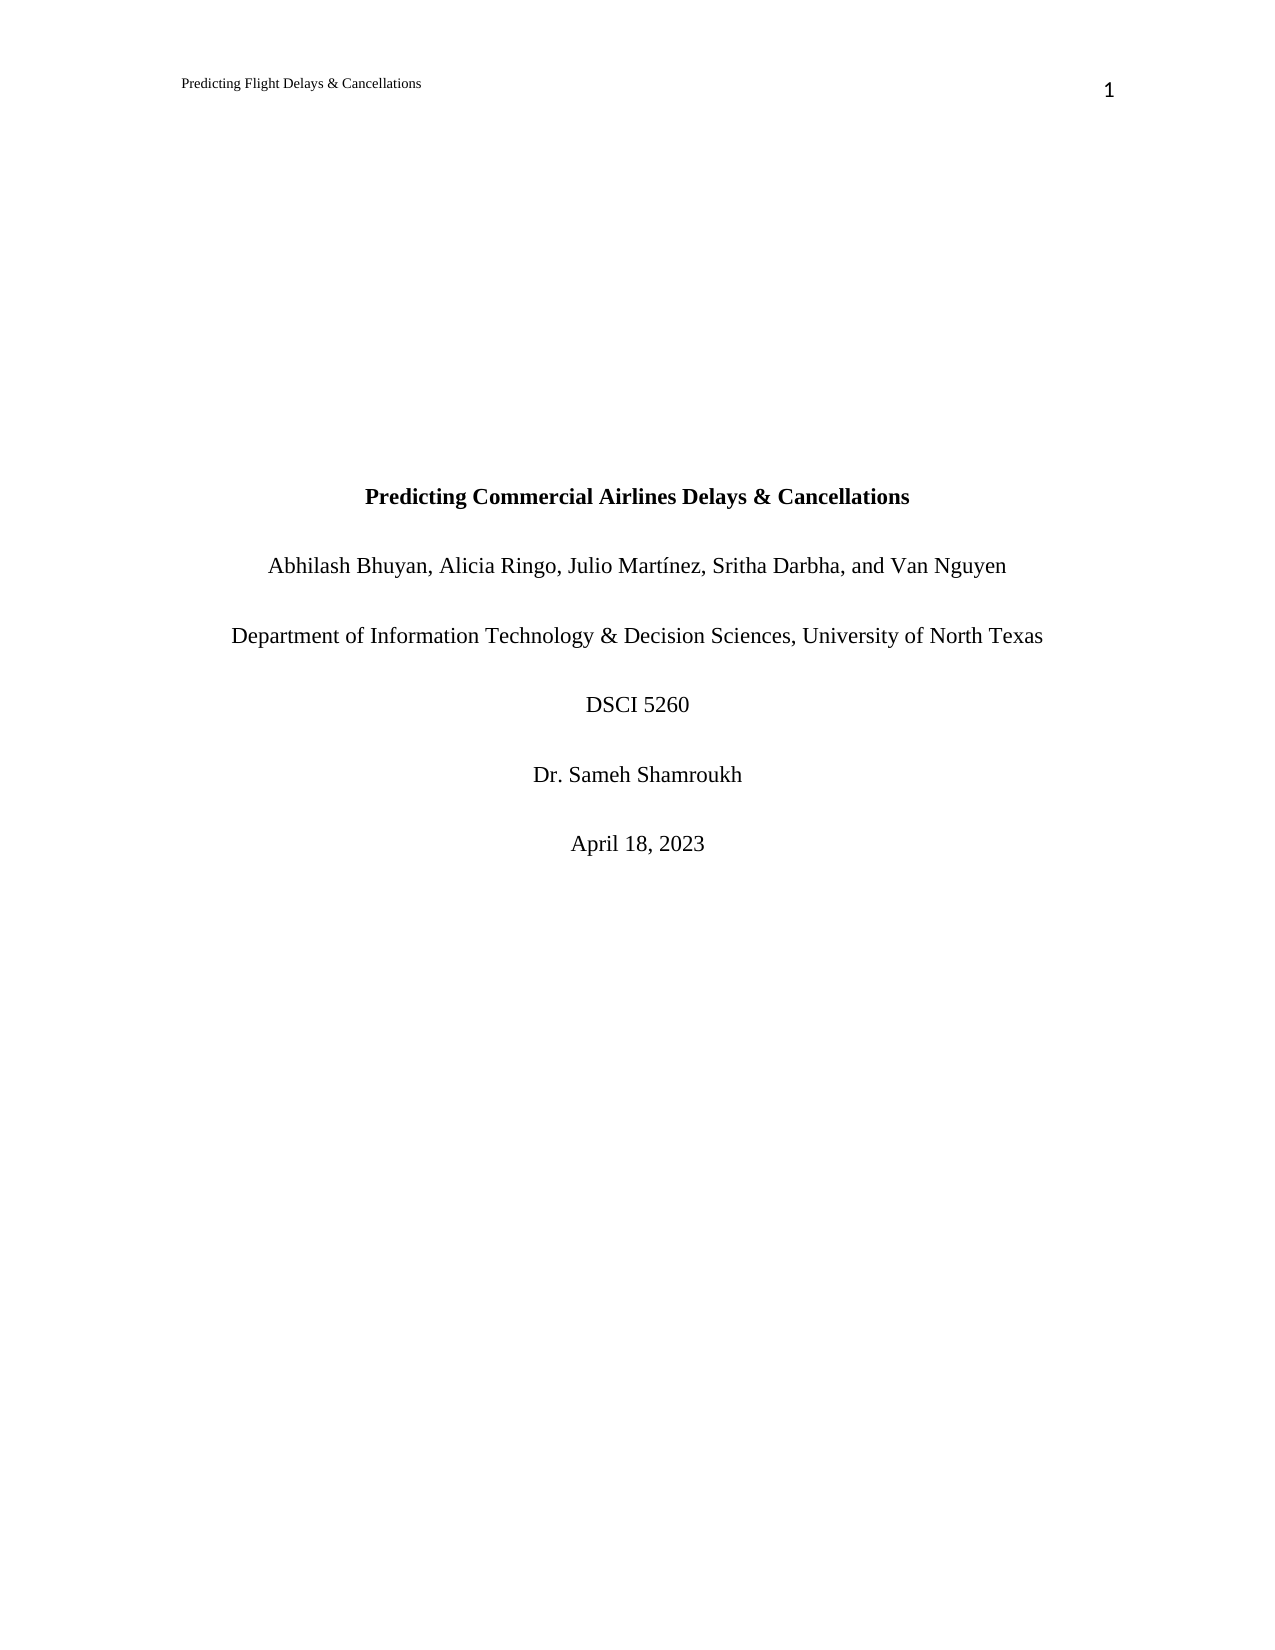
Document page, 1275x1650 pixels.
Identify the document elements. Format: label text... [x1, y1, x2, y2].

text Abhilash Bhuyan, Alicia Ringo, Julio Martínez, Sritha Darbha, and Van Nguyen [150, 552, 1125, 579]
text Dr. Sameh Shamroukh [150, 761, 1125, 787]
text April 18, 2023 [150, 830, 1125, 856]
text Department of Information Technology & Decision Sciences, University of North Texas [150, 622, 1125, 648]
text Predicting Commercial Airlines Delays & Cancellations [150, 483, 1125, 509]
text DSCI 5260 [150, 691, 1125, 718]
